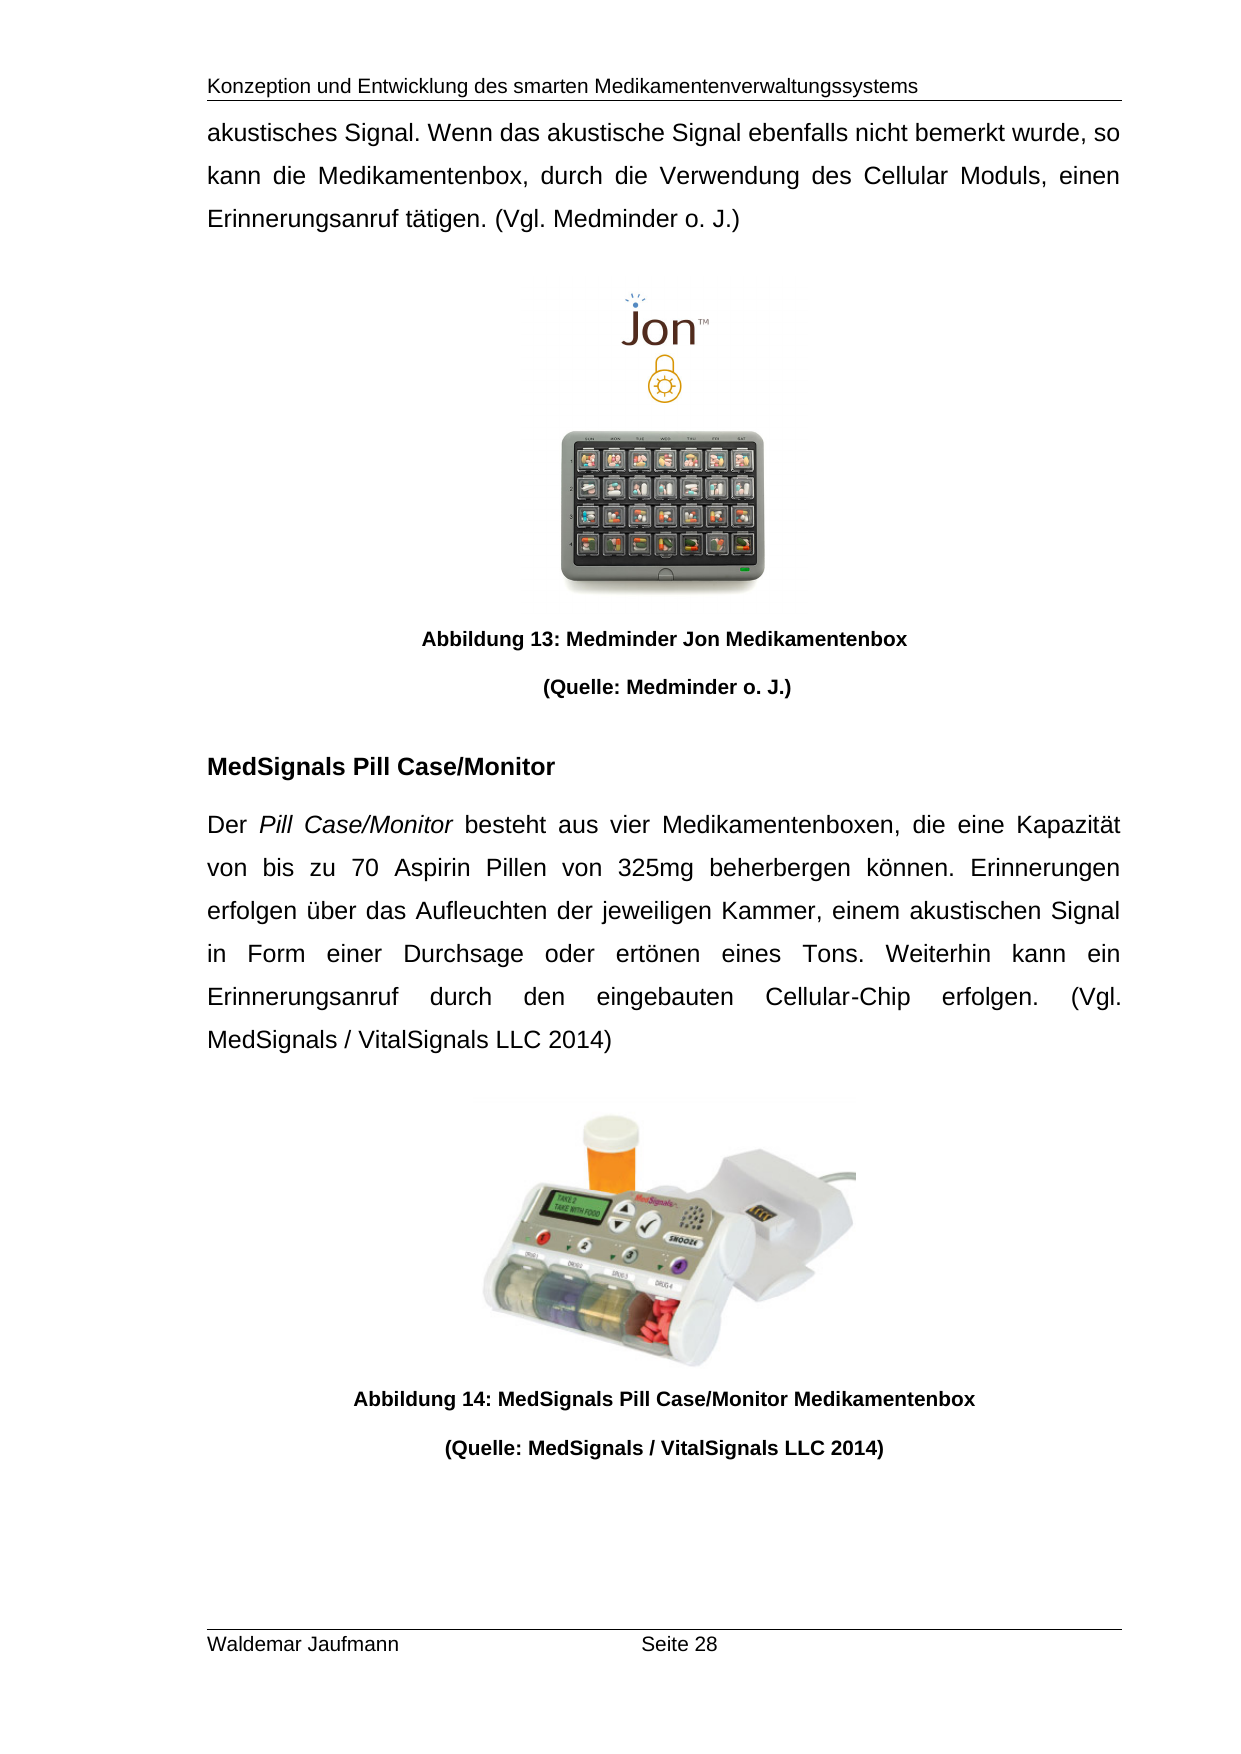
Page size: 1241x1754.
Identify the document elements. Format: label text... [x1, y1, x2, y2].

text MedSignals Pill Case/Monitor [207, 752, 1122, 781]
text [207, 118, 1122, 233]
text Der Pill Case/Monitor besteht aus vier Medikamentenboxen, die eine Kapazität von bis zu 70 Aspirin Pillen von 325mg beherbergen können. Erinnerungen erfolgen über das Aufleuchten der jeweiligen Kammer, einem akustischen Signal in Form einer Durchsage oder ertönen eines Tons. Weiterhin kann ein Erinnerungsanruf durch den eingebauten Cellular-Chip erfolgen. (Vgl. MedSignals / VitalSignals LLC 2014) [207, 810, 1122, 1054]
text (Quelle: Medminder o. J.) [207, 675, 1122, 699]
text (Quelle: MedSignals / VitalSignals LLC 2014) [207, 1435, 1122, 1459]
text Abbildung 14: MedSignals Pill Case/Monitor Medikamentenbox [207, 1387, 1122, 1411]
picture [473, 1097, 856, 1375]
picture [520, 276, 809, 614]
text Abbildung 13: Medminder Jon Medikamentenbox [207, 627, 1122, 651]
